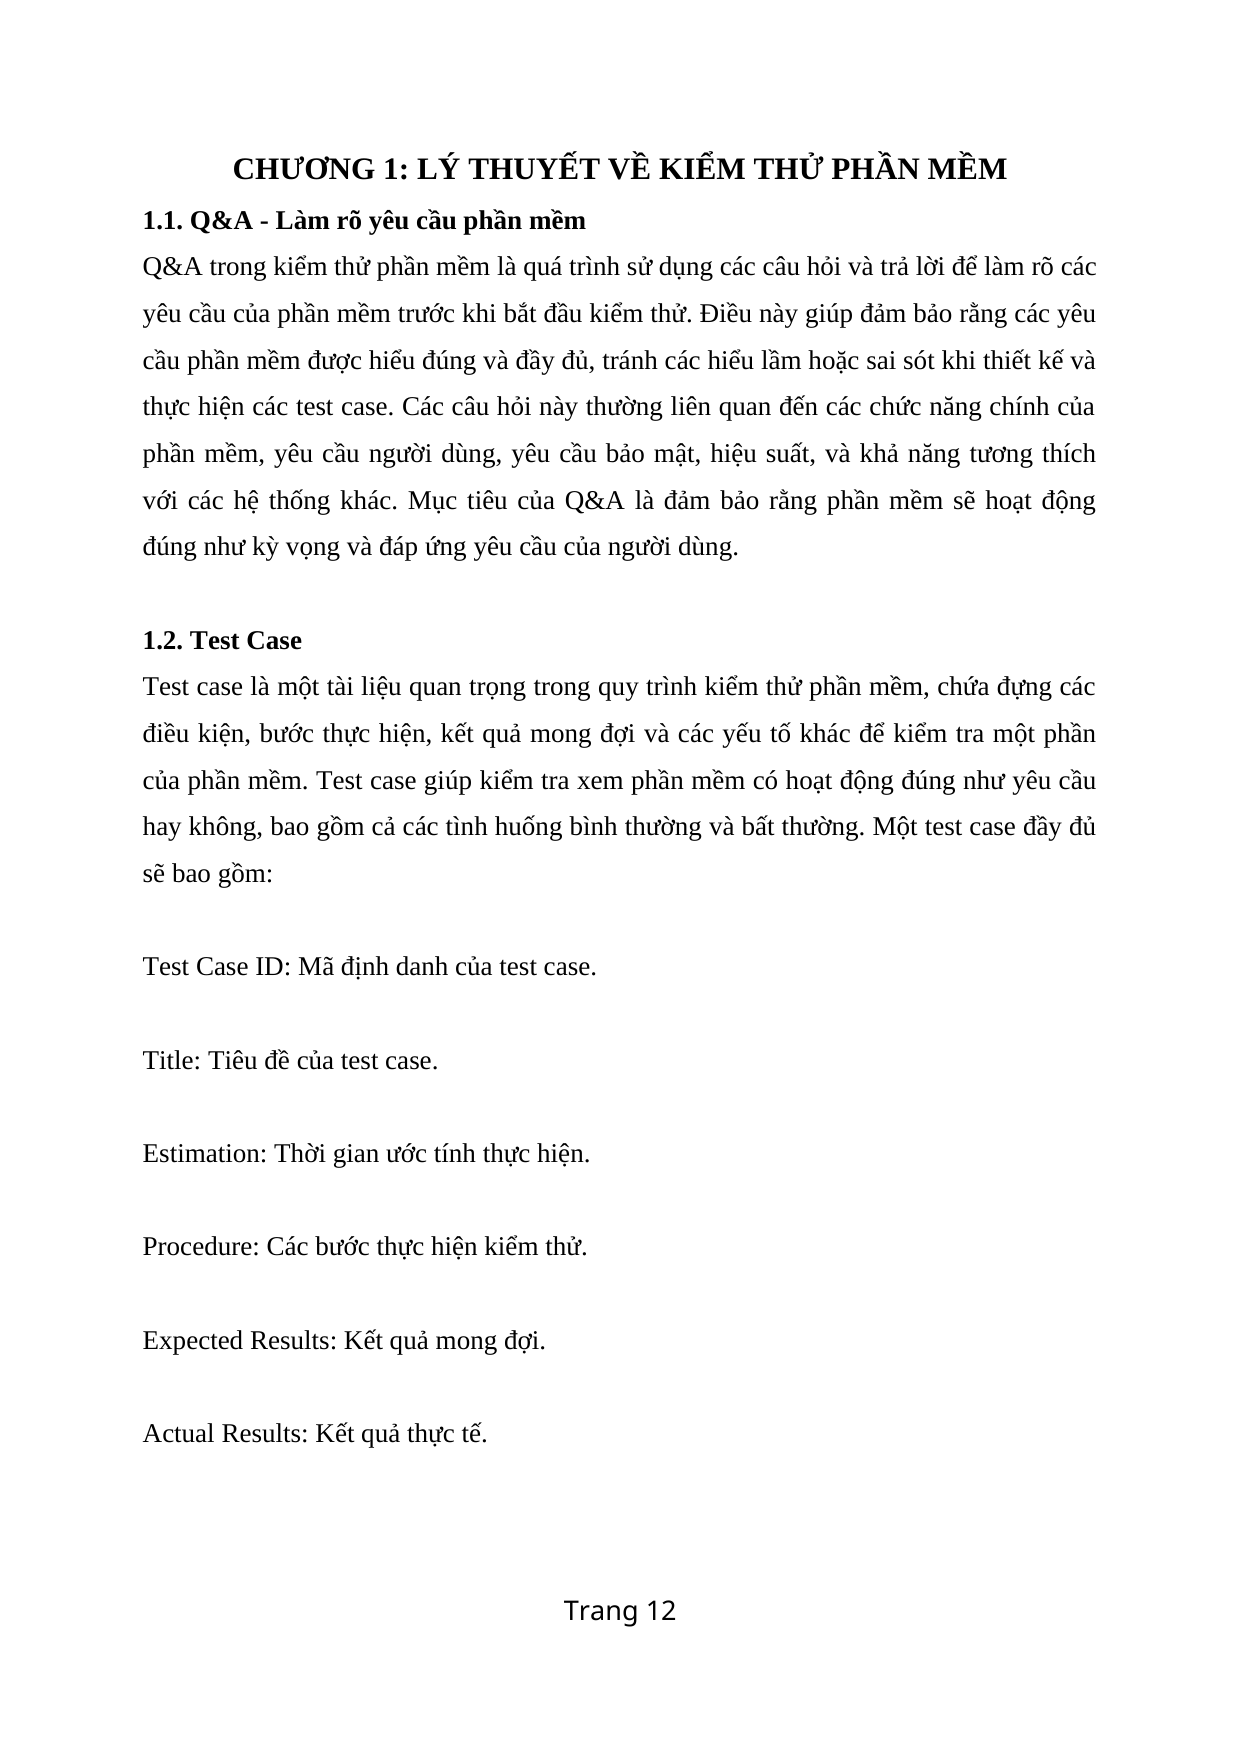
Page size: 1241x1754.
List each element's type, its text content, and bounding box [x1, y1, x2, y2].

text Estimation: Thời gian ước tính thực hiện. [142, 1137, 1098, 1168]
subtitle 1.1. Q&A - Làm rõ yêu cầu phần mềm [142, 204, 1098, 235]
text Test Case ID: Mã định danh của test case. [142, 951, 1098, 982]
text Q&A trong kiểm thử phần mềm là quá trình sử dụng các câu hỏi và trả lời để làm rõ các yêu cầu của phần mềm trước khi bắt đầu kiểm thử. Điều này giúp đảm bảo rằng các yêu cầu phần mềm được hiểu đúng và đầy đủ, tránh các hiểu lầm hoặc sai sót khi thiết kế và thực hiện các test case. Các câu hỏi này thường liên quan đến các chức năng chính của phần mềm, yêu cầu người dùng, yêu cầu bảo mật, hiệu suất, và khả năng tương thích với các hệ thống khác. Mục tiêu của Q&A là đảm bảo rằng phần mềm sẽ hoạt động đúng như kỳ vọng và đáp ứng yêu cầu của người dùng. [142, 251, 1098, 562]
text Title: Tiêu đề của test case. [142, 1044, 1098, 1075]
text Procedure: Các bước thực hiện kiểm thử. [142, 1231, 1098, 1262]
text Test case là một tài liệu quan trọng trong quy trình kiểm thử phần mềm, chứa đựng các điều kiện, bước thực hiện, kết quả mong đợi và các yếu tố khác để kiểm tra một phần của phần mềm. Test case giúp kiểm tra xem phần mềm có hoạt động đúng như yêu cầu hay không, bao gồm cả các tình huống bình thường và bất thường. Một test case đầy đủ sẽ bao gồm: [142, 671, 1098, 888]
text Actual Results: Kết quả thực tế. [142, 1417, 1098, 1448]
subtitle CHƯƠNG 1: LÝ THUYẾT VỀ KIỂM THỬ PHẦN MỀM [142, 150, 1098, 186]
text Expected Results: Kết quả mong đợi. [142, 1324, 1098, 1355]
subtitle 1.2. Test Case [142, 624, 1098, 655]
